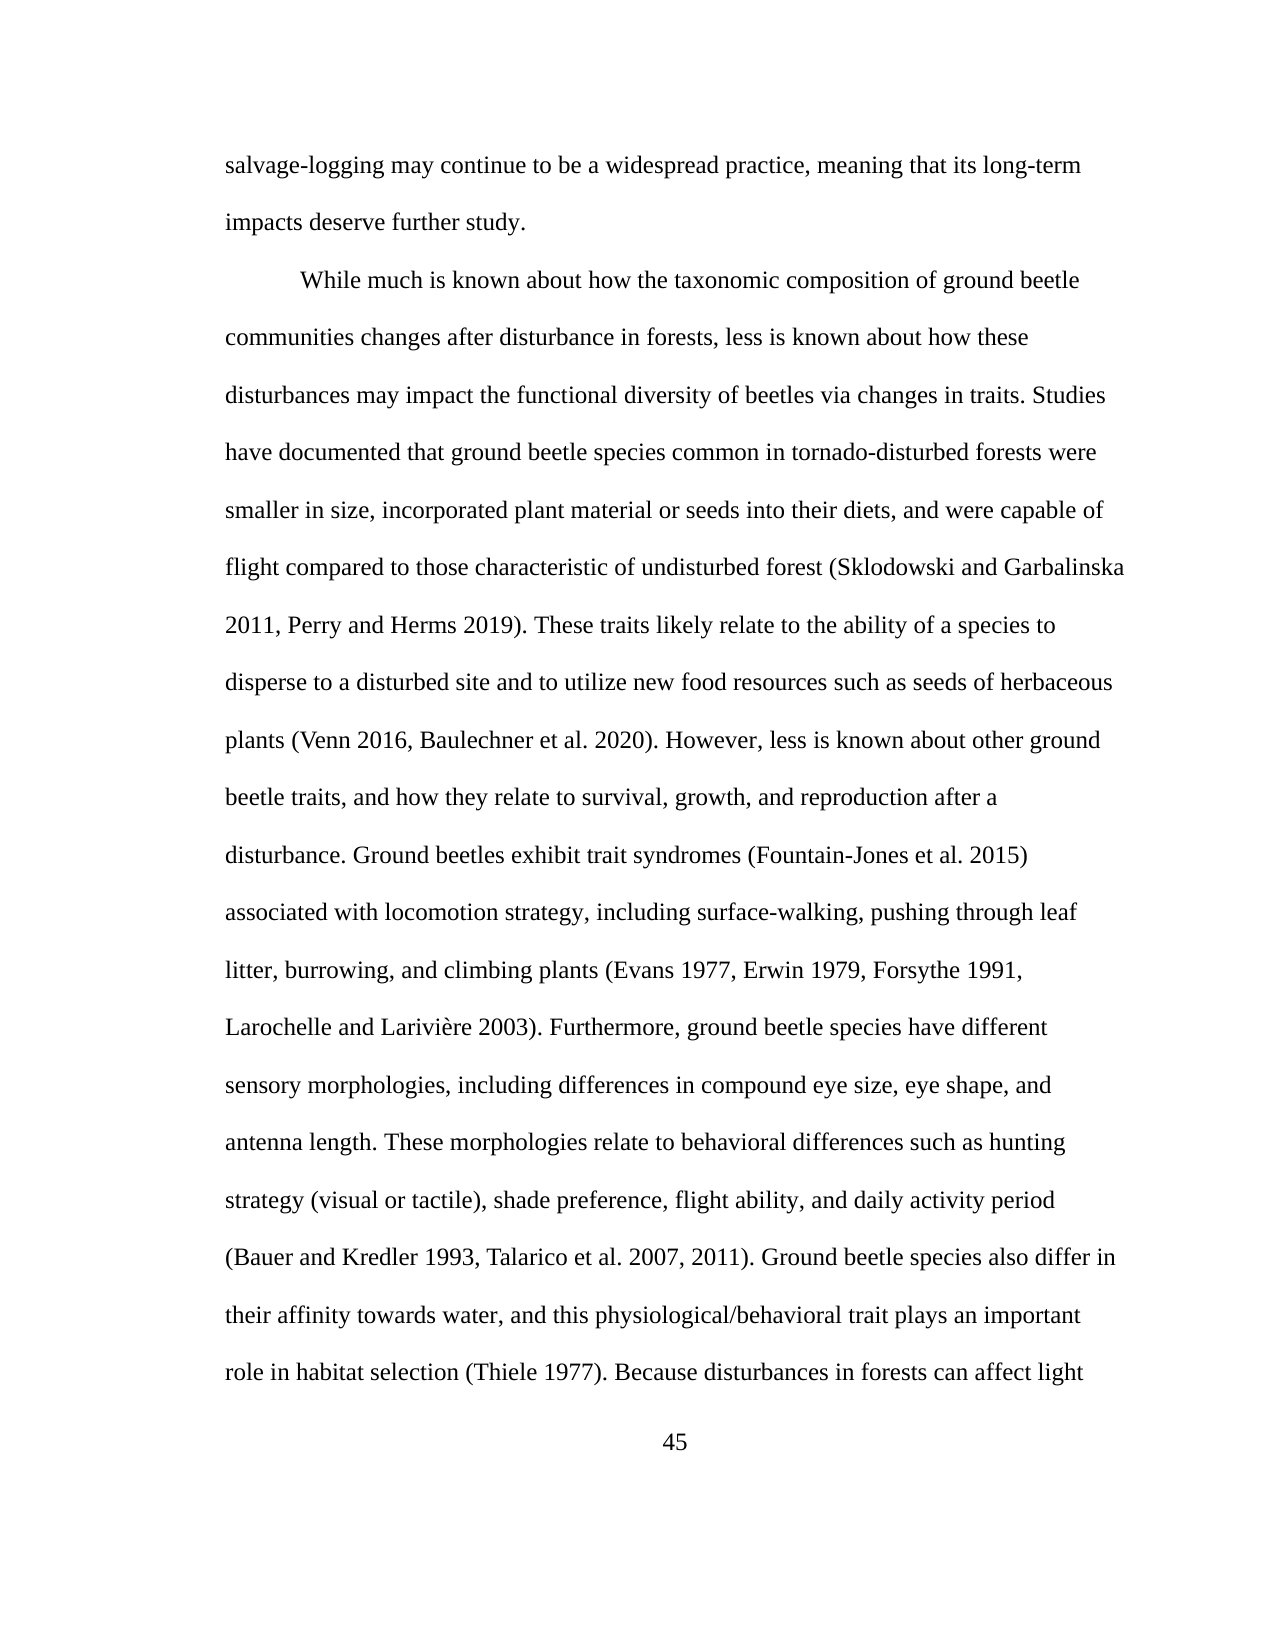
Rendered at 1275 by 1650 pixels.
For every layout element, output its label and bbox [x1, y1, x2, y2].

text [225, 150, 1125, 236]
text [225, 265, 1125, 1386]
